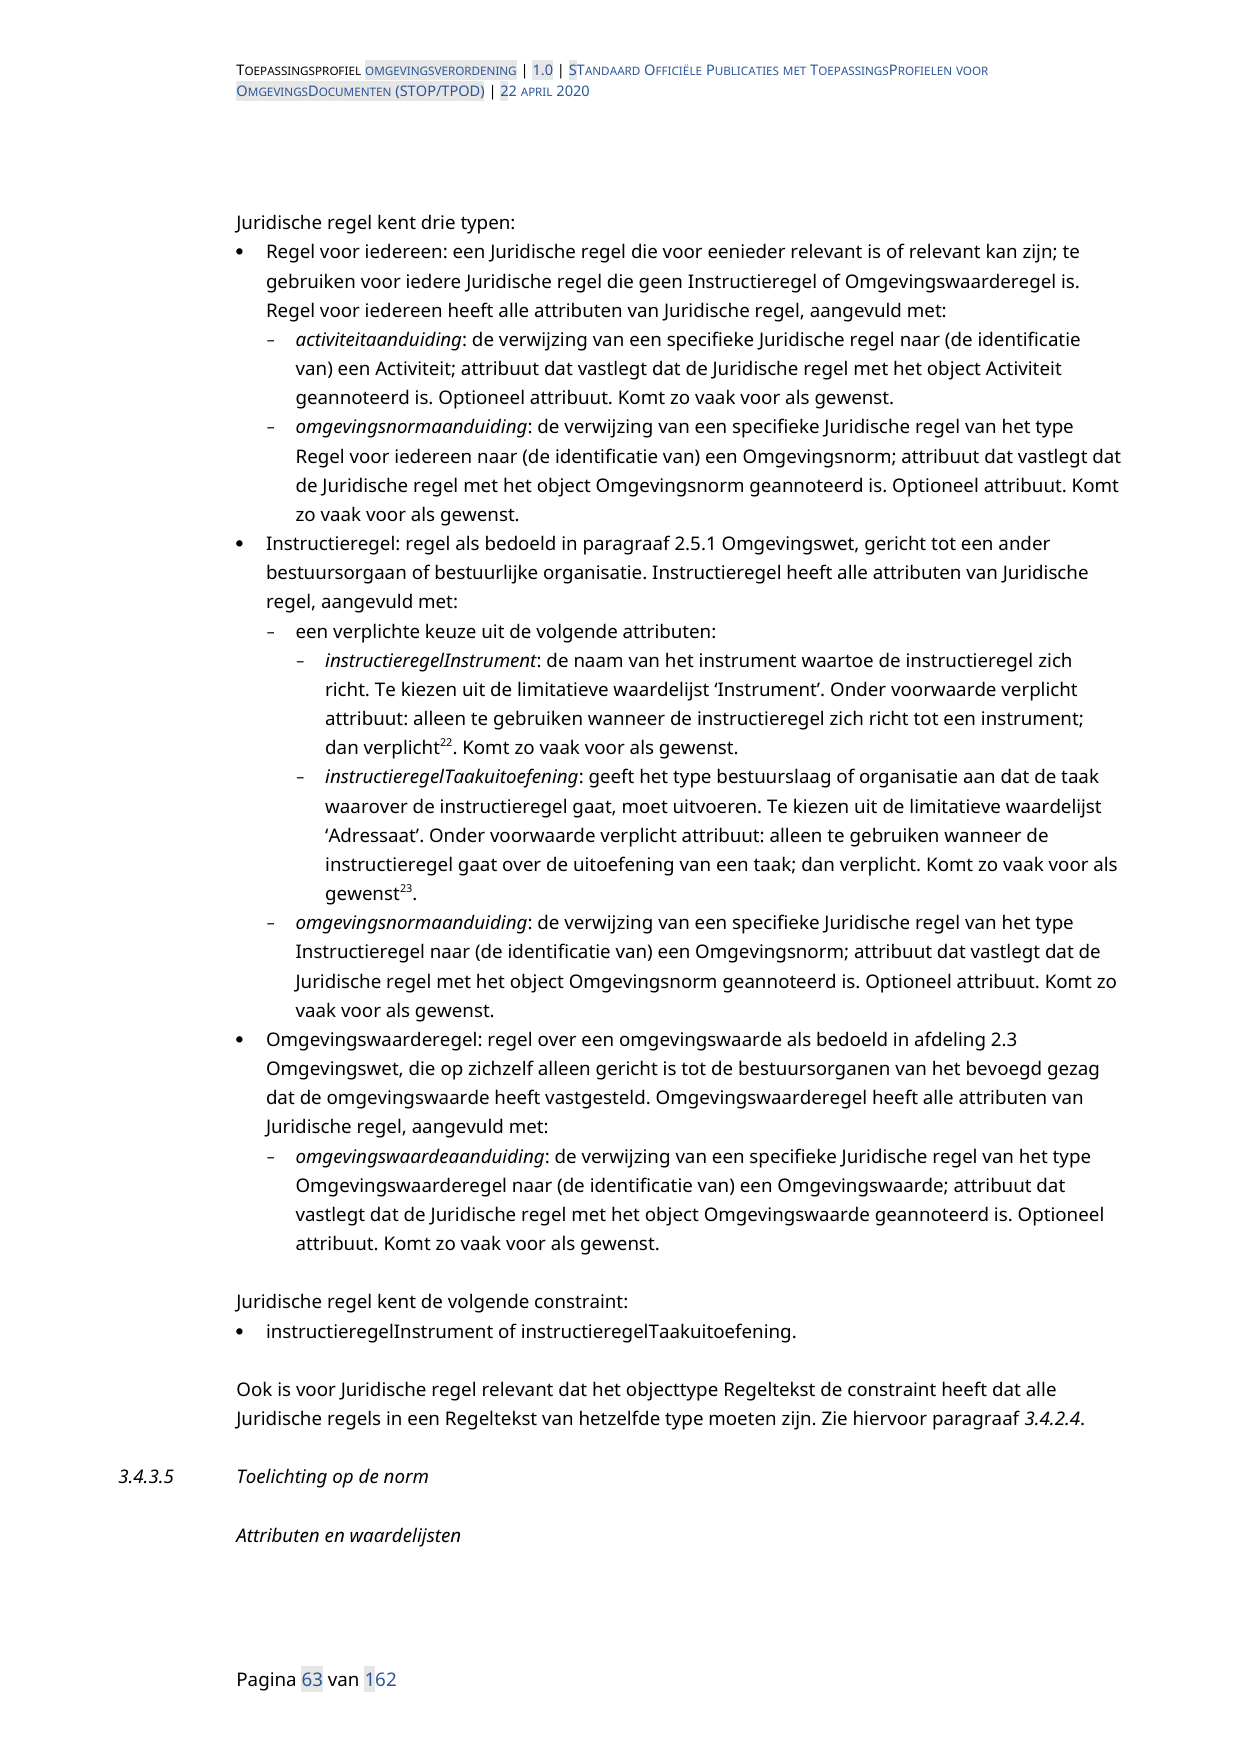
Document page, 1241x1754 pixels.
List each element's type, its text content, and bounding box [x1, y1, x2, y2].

subtitle Toelichting op de norm [118, 1461, 1122, 1490]
text activiteitaanduiding: de verwijzing van een specifieke Juridische regel naar (de identificatie van) een Activiteit; attribuut dat vastlegt dat de Juridische regel met het object Activiteit geannoteerd is. Optioneel attribuut. Komt zo vaak voor als gewenst. [266, 323, 1122, 411]
text omgevingsnormaanduiding: de verwijzing van een specifieke Juridische regel van het type Regel voor iedereen naar (de identificatie van) een Omgevingsnorm; attribuut dat vastlegt dat de Juridische regel met het object Omgevingsnorm geannoteerd is. Optioneel attribuut. Komt zo vaak voor als gewenst. [266, 411, 1122, 527]
text instructieregelInstrument of instructieregelTaakuitoefening. [236, 1315, 1122, 1344]
text Omgevingswaarderegel: regel over een omgevingswaarde als bedoeld in afdeling 2.3 Omgevingswet, die op zichzelf alleen gericht is tot de bestuursorganen van het bevoegd gezag dat de omgevingswaarde heeft vastgesteld. Omgevingswaarderegel heeft alle attributen van Juridische regel, aangevuld met: [236, 1023, 1122, 1140]
text instructieregelTaakuitoefening: geeft het type bestuurslaag of organisatie aan dat de taak waarover de instructieregel gaat, moet uitvoeren. Te kiezen uit de limitatieve waardelijst ‘Adressaat’. Onder voorwaarde verplicht attribuut: alleen te gebruiken wanneer de instructieregel gaat over de uitoefening van een taak; dan verplicht. Komt zo vaak voor als gewenst. [295, 761, 1122, 906]
text Juridische regel kent drie typen: [236, 206, 1122, 236]
text Ook is voor Juridische regel relevant dat het objecttype Regeltekst de constraint heeft dat alle Juridische regels in een Regeltekst van hetzelfde type moeten zijn. Zie hiervoor paragraaf 6.4.2.4. [236, 1373, 1122, 1431]
text omgevingsnormaanduiding: de verwijzing van een specifieke Juridische regel van het type Instructieregel naar (de identificatie van) een Omgevingsnorm; attribuut dat vastlegt dat de Juridische regel met het object Omgevingsnorm geannoteerd is. Optioneel attribuut. Komt zo vaak voor als gewenst. [266, 906, 1122, 1023]
text instructieregelInstrument: de naam van het instrument waartoe de instructieregel zich richt. Te kiezen uit de limitatieve waardelijst ‘Instrument’. Onder voorwaarde verplicht attribuut: alleen te gebruiken wanneer de instructieregel zich richt tot een instrument; dan verplicht. Komt zo vaak voor als gewenst. [295, 644, 1122, 761]
text omgevingswaardeaanduiding: de verwijzing van een specifieke Juridische regel van het type Omgevingswaarderegel naar (de identificatie van) een Omgevingswaarde; attribuut dat vastlegt dat de Juridische regel met het object Omgevingswaarde geannoteerd is. Optioneel attribuut. Komt zo vaak voor als gewenst. [266, 1140, 1122, 1256]
text Attributen en waardelijsten [236, 1519, 1122, 1548]
text Instructieregel: regel als bedoeld in paragraaf 2.5.1 Omgevingswet, gericht tot een ander bestuursorgaan of bestuurlijke organisatie. Instructieregel heeft alle attributen van Juridische regel, aangevuld met: [236, 527, 1122, 615]
text Regel voor iedereen: een Juridische regel die voor eenieder relevant is of relevant kan zijn; te gebruiken voor iedere Juridische regel die geen Instructieregel of Omgevingswaarderegel is. Regel voor iedereen heeft alle attributen van Juridische regel, aangevuld met: [236, 236, 1122, 323]
text Juridische regel kent de volgende constraint: [236, 1286, 1122, 1315]
text een verplichte keuze uit de volgende attributen: [266, 615, 1122, 644]
